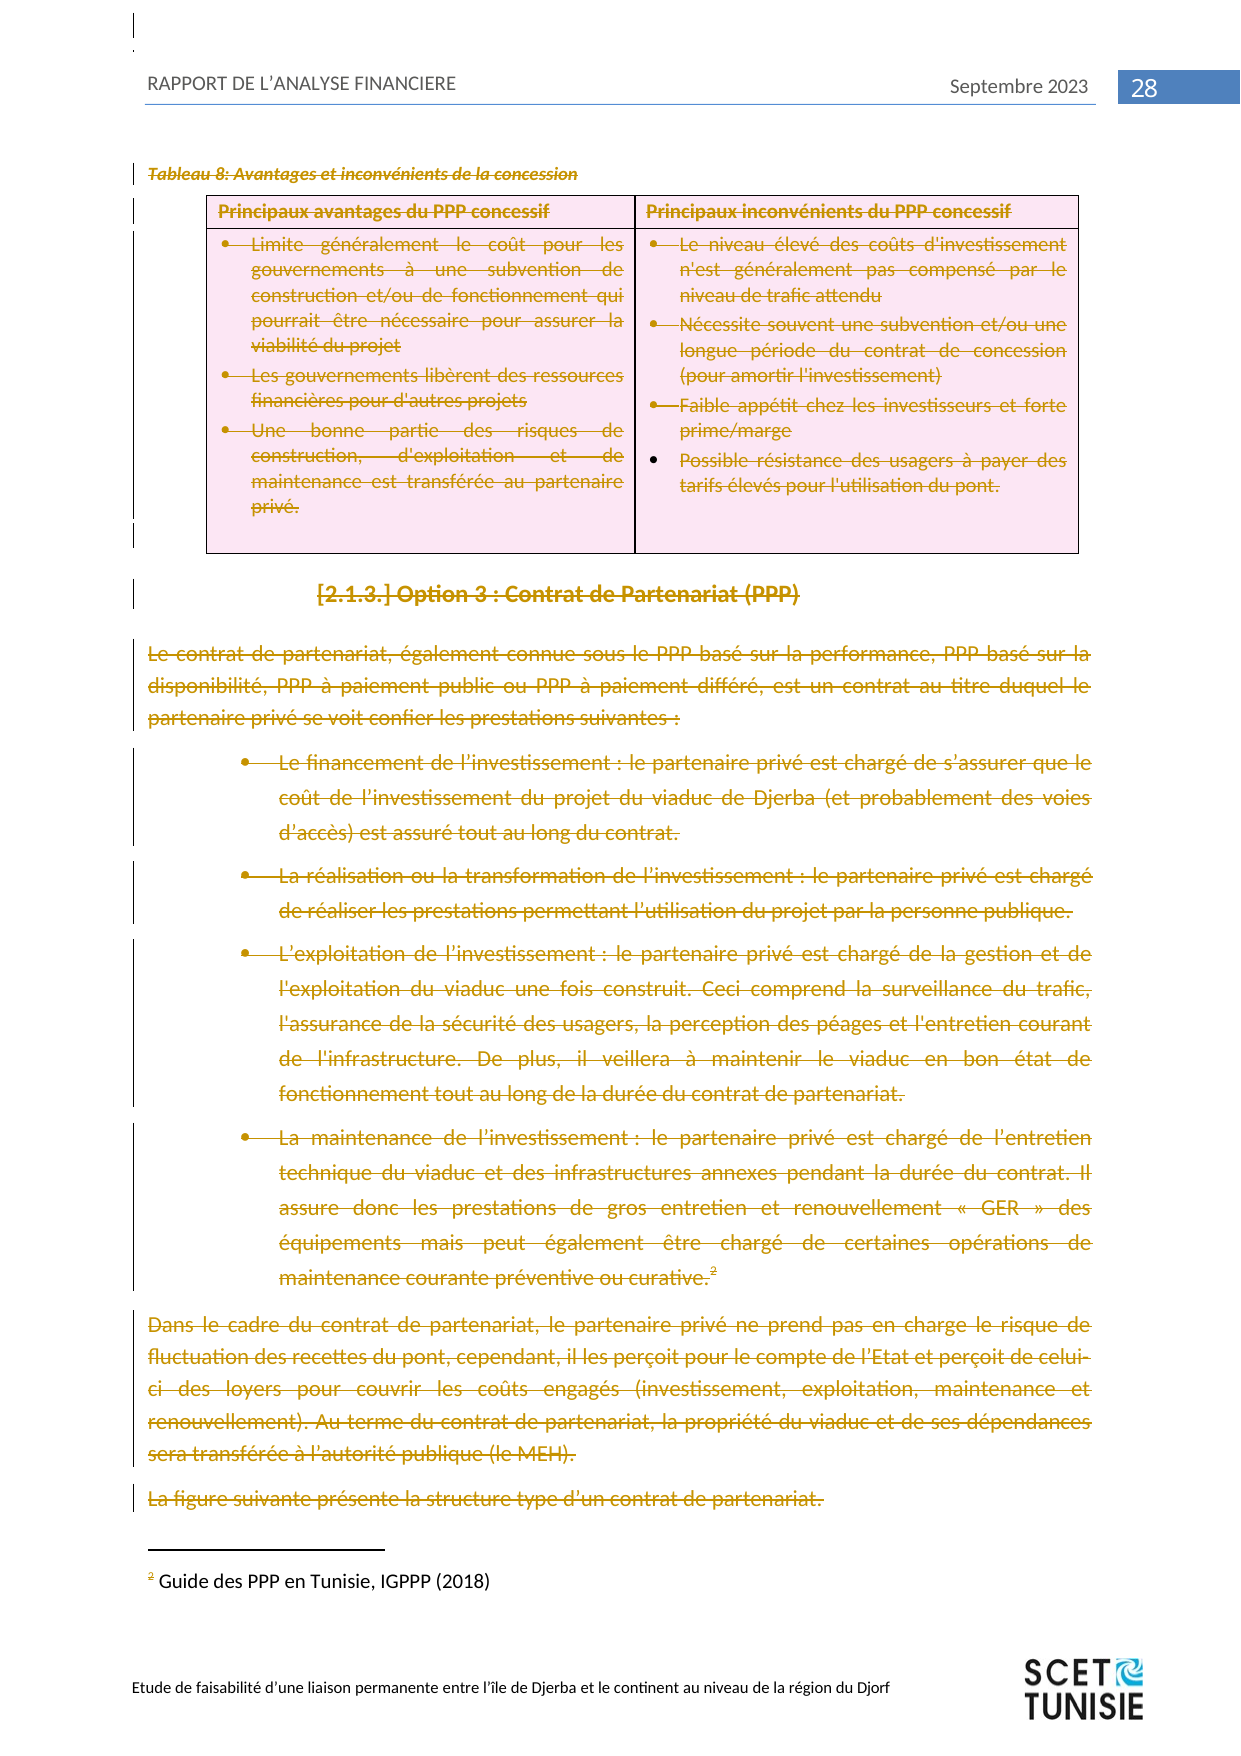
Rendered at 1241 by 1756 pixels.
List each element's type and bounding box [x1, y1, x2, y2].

picture [1024, 1658, 1143, 1720]
